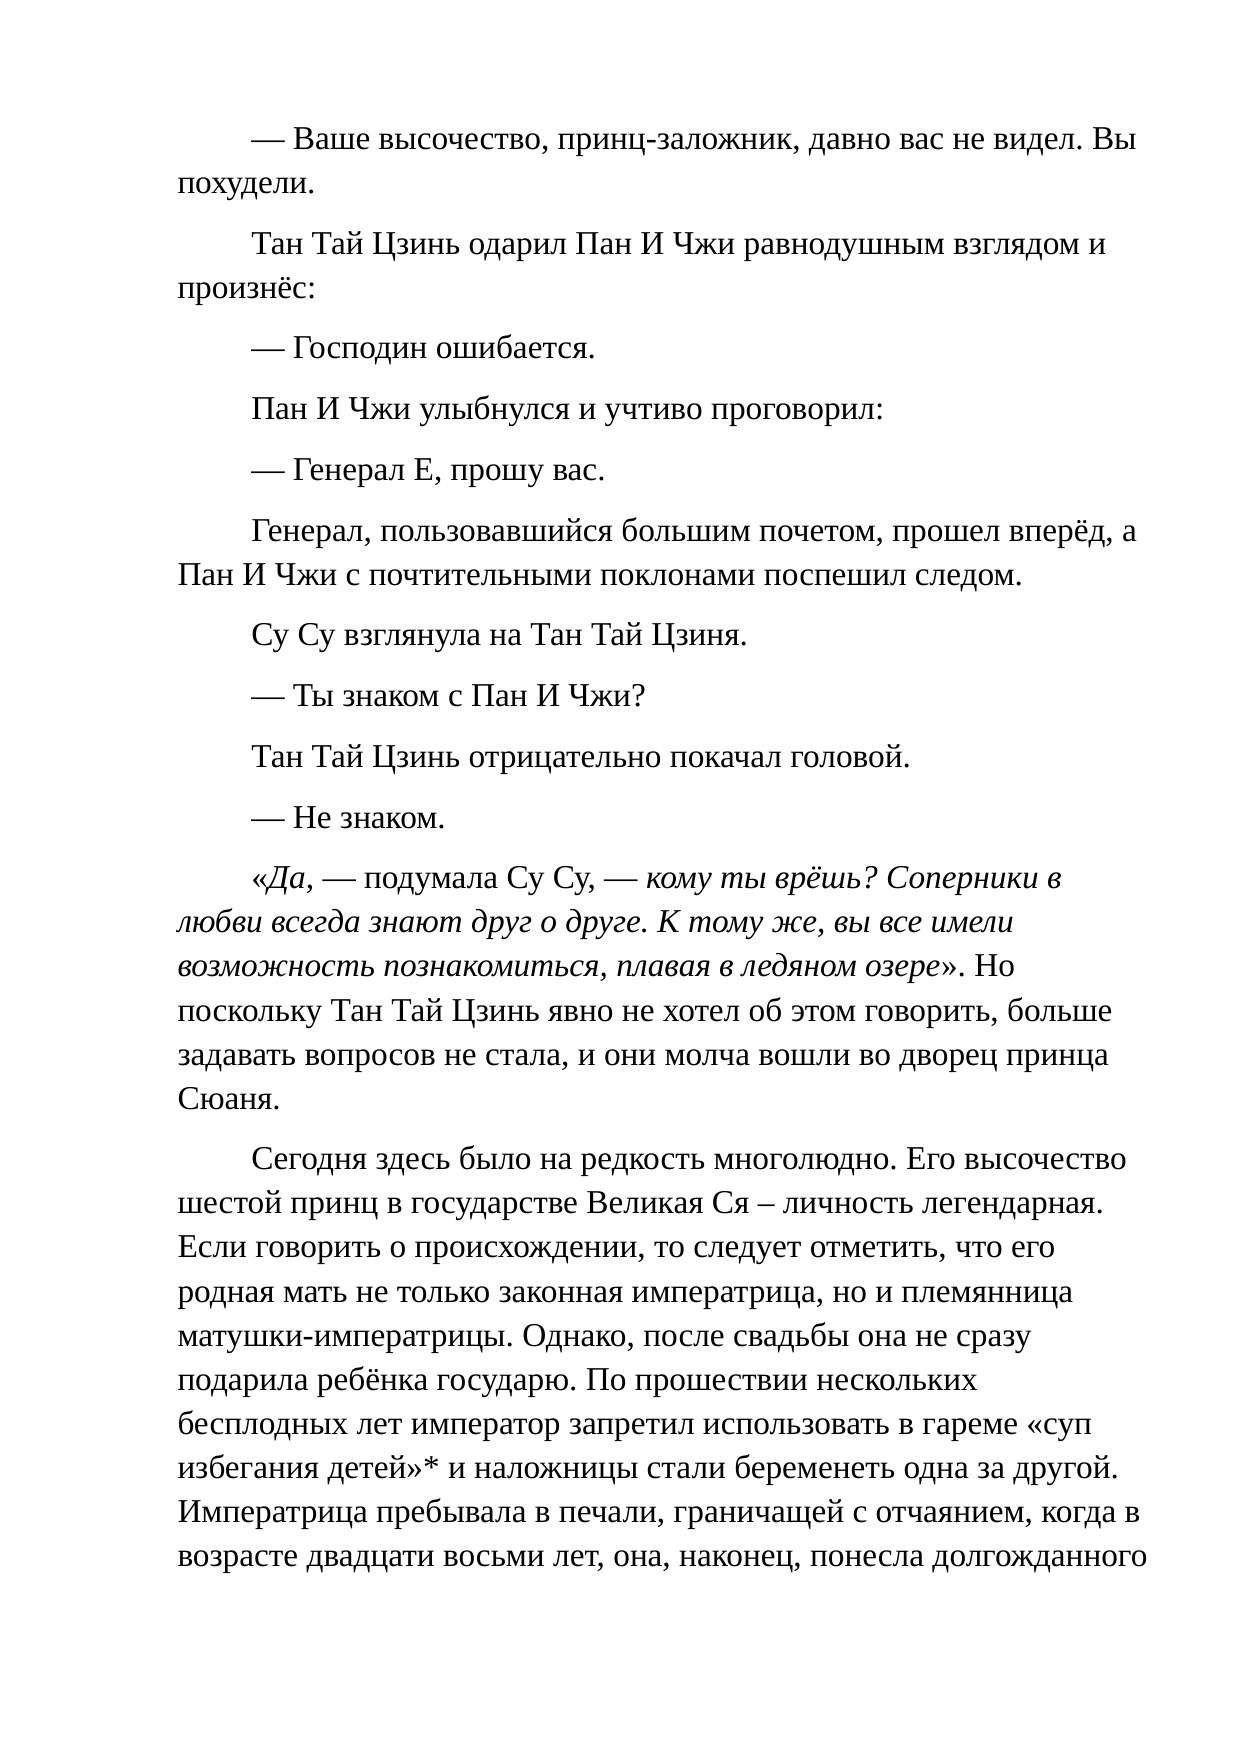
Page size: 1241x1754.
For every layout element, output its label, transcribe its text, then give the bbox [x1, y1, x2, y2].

text — Господин ошибается. [177, 328, 1152, 366]
text — Ты знаком с Пан И Чжи? [177, 675, 1152, 714]
text Су Су взглянула на Тан Тай Цзиня. [177, 615, 1152, 653]
text Генерал, пользовавшийся большим почетом, прошел вперёд, а Пан И Чжи с почтительными поклонами поспешил следом. [177, 510, 1152, 592]
text «Да, — подумала Су Су, — кому ты врёшь? Соперники в любви всегда знают друг о друге. К тому же, вы все имели возможность познакомиться, плавая в ледяном озере». Но поскольку Тан Тай Цзинь явно не хотел об этом говорить, больше задавать вопросов не стала, и они молча вошли во дворец принца Сюаня. [177, 858, 1152, 1116]
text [177, 1139, 1152, 1573]
text — Генерал Е, прошу вас. [177, 449, 1152, 487]
text — Ваше высочество, принц-заложник, давно вас не видел. Вы похудели. [177, 118, 1152, 201]
text Тан Тай Цзинь отрицательно покачал головой. [177, 736, 1152, 774]
text — Не знаком. [177, 797, 1152, 835]
text Пан И Чжи улыбнулся и учтиво проговорил: [177, 388, 1152, 427]
text Тан Тай Цзинь одарил Пан И Чжи равнодушным взглядом и произнёс: [177, 223, 1152, 305]
